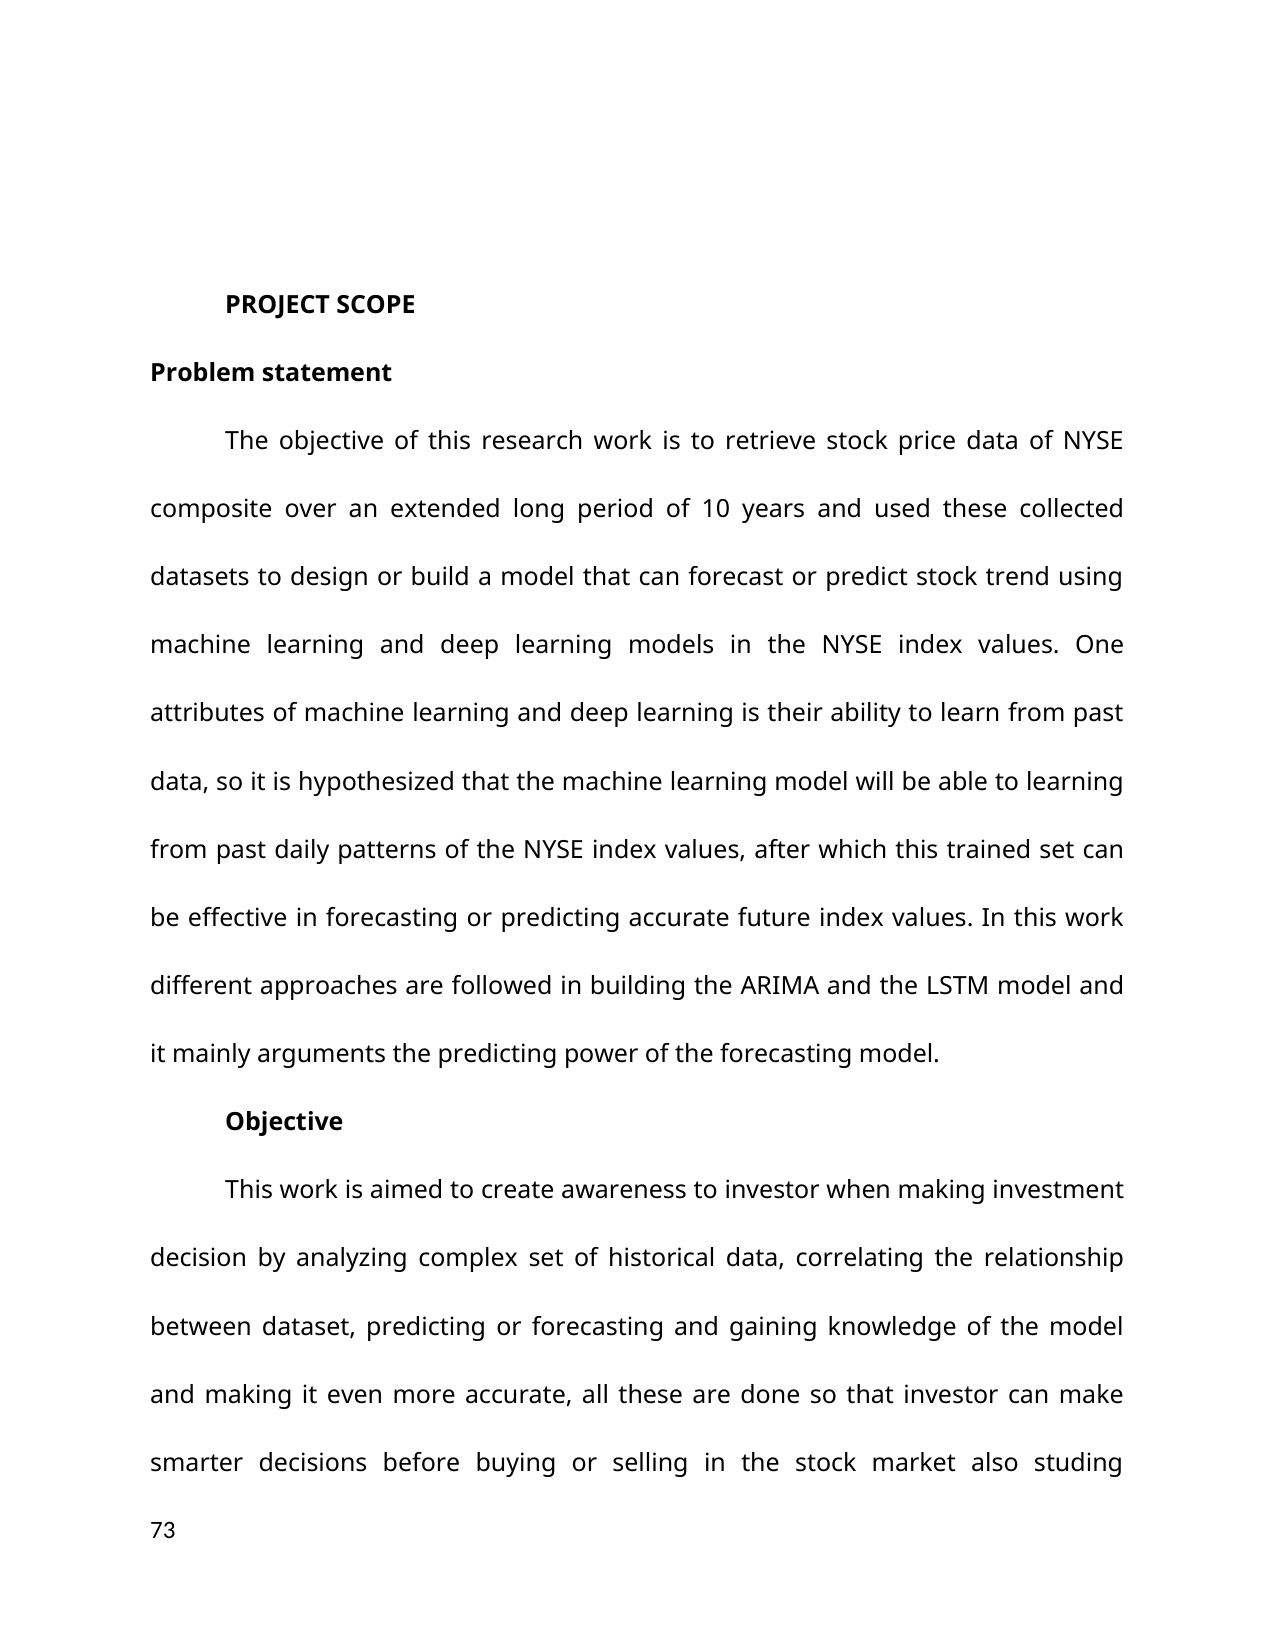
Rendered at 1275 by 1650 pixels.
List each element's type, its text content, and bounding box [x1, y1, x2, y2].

text PROJECT SCOPE [150, 286, 1125, 320]
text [150, 1172, 1125, 1478]
text The objective of this research work is to retrieve stock price data of NYSE composite over an extended long period of 10 years and used these collected datasets to design or build a model that can forecast or predict stock trend using machine learning and deep learning models in the NYSE index values. One attributes of machine learning and deep learning is their ability to learn from past data, so it is hypothesized that the machine learning model will be able to learning from past daily patterns of the NYSE index values, after which this trained set can be effective in forecasting or predicting accurate future index values. In this work different approaches are followed in building the ARIMA and the LSTM model and it mainly arguments the predicting power of the forecasting model. [150, 422, 1125, 1070]
text Objective [150, 1104, 1125, 1138]
text Problem statement [150, 354, 1125, 388]
